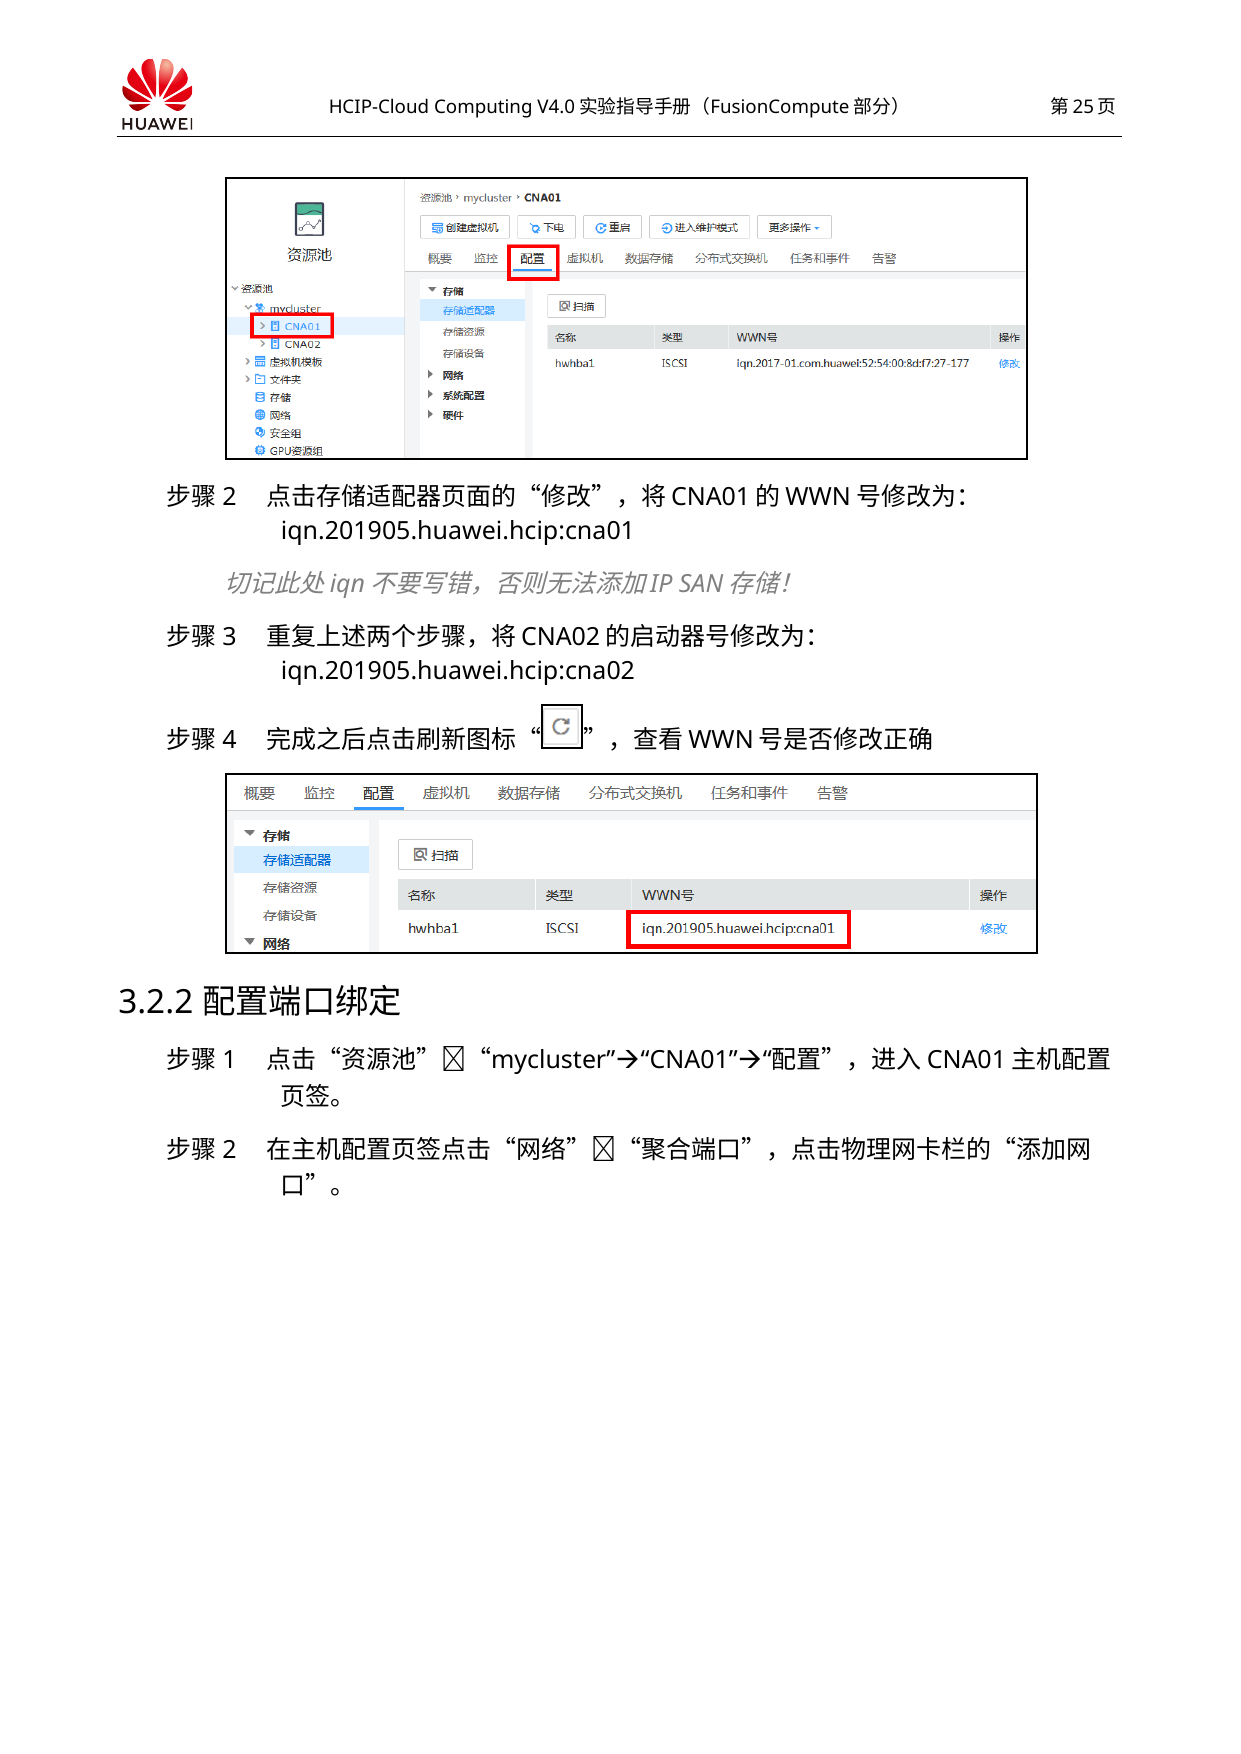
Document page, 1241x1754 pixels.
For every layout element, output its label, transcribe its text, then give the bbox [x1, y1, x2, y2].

list 完成之后点击刷新图标“”，查看WWN号是否修改正确 [236, 703, 1122, 756]
picture [227, 775, 1036, 952]
text 切记此处iqn不要写错，否则无法添加IP SAN存储！ [224, 564, 1122, 600]
list 重复上述两个步骤，将CNA02的启动器号修改为：iqn.201905.huawei.hcip:cna02 [236, 617, 1122, 687]
picture [122, 59, 193, 130]
list 点击“资源池”“mycluster”“CNA01”“配置”，进入CNA01主机配置页签。 [236, 1040, 1122, 1112]
picture [543, 706, 581, 747]
list 在主机配置页签点击“网络”“聚合端口”，点击物理网卡栏的“添加网口”。 [236, 1129, 1122, 1202]
subtitle 配置端口绑定 [118, 975, 1122, 1023]
list 点击存储适配器页面的“修改”，将CNA01的WWN号修改为：iqn.201905.huawei.hcip:cna01 [236, 477, 1122, 547]
picture [227, 179, 1026, 458]
